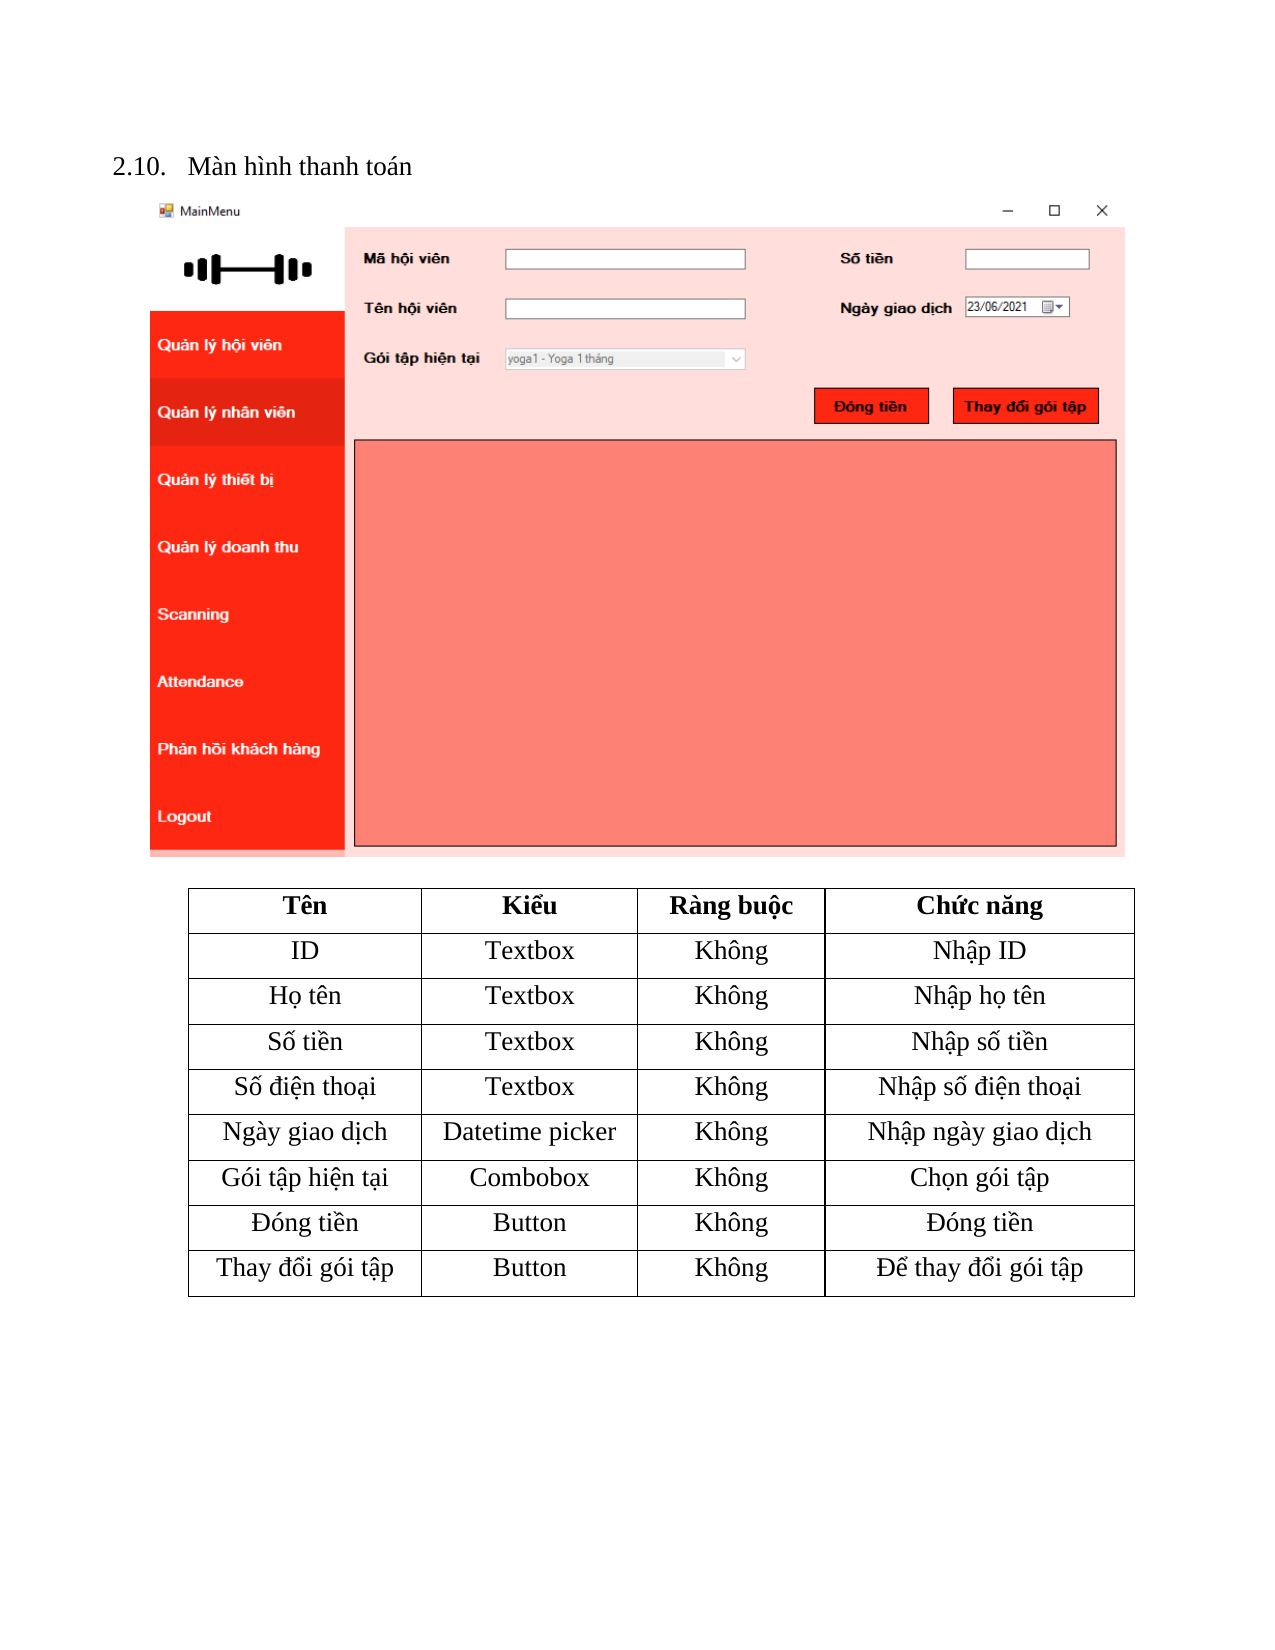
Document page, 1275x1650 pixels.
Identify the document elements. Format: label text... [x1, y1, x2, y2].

table_cell Số tiền [189, 1025, 421, 1069]
subtitle Màn hình thanh toán [112, 150, 1162, 181]
table_cell Không [638, 1070, 824, 1114]
table_cell Không [638, 1025, 824, 1069]
table_cell Ngày giao dịch [189, 1115, 421, 1159]
table_cell Textbox [422, 1025, 637, 1069]
table_cell Không [638, 979, 824, 1024]
table_cell Textbox [422, 1070, 637, 1114]
table_cell Để thay đổi gói tập [826, 1251, 1134, 1296]
table_cell Nhập họ tên [826, 979, 1134, 1024]
table_cell Họ tên [189, 979, 421, 1024]
picture [150, 196, 1125, 857]
table_cell Nhập số điện thoại [826, 1070, 1134, 1114]
table_cell Đóng tiền [826, 1206, 1134, 1250]
table_cell Không [638, 1251, 824, 1296]
table_cell Button [422, 1206, 637, 1250]
table_cell Button [422, 1251, 637, 1296]
table_cell Textbox [422, 934, 637, 978]
table_cell Thay đổi gói tập [189, 1251, 421, 1296]
table_cell Textbox [422, 979, 637, 1024]
table_header Ràng buộc [638, 889, 824, 933]
table_cell Không [638, 934, 824, 978]
table_cell Datetime picker [422, 1115, 637, 1159]
table_cell Không [638, 1161, 824, 1205]
table_header Kiểu [422, 889, 637, 933]
table_cell Nhập ngày giao dịch [826, 1115, 1134, 1159]
table_cell Số điện thoại [189, 1070, 421, 1114]
table_header Chức năng [826, 889, 1134, 933]
table_cell Không [638, 1206, 824, 1250]
table_cell Đóng tiền [189, 1206, 421, 1250]
table_cell Nhập số tiền [826, 1025, 1134, 1069]
table_cell Gói tập hiện tại [189, 1161, 421, 1205]
table_cell Combobox [422, 1161, 637, 1205]
table_header Tên [189, 889, 421, 933]
table_cell ID [189, 934, 421, 978]
table_cell Chọn gói tập [826, 1161, 1134, 1205]
table_cell Nhập ID [826, 934, 1134, 978]
table_cell Không [638, 1115, 824, 1159]
